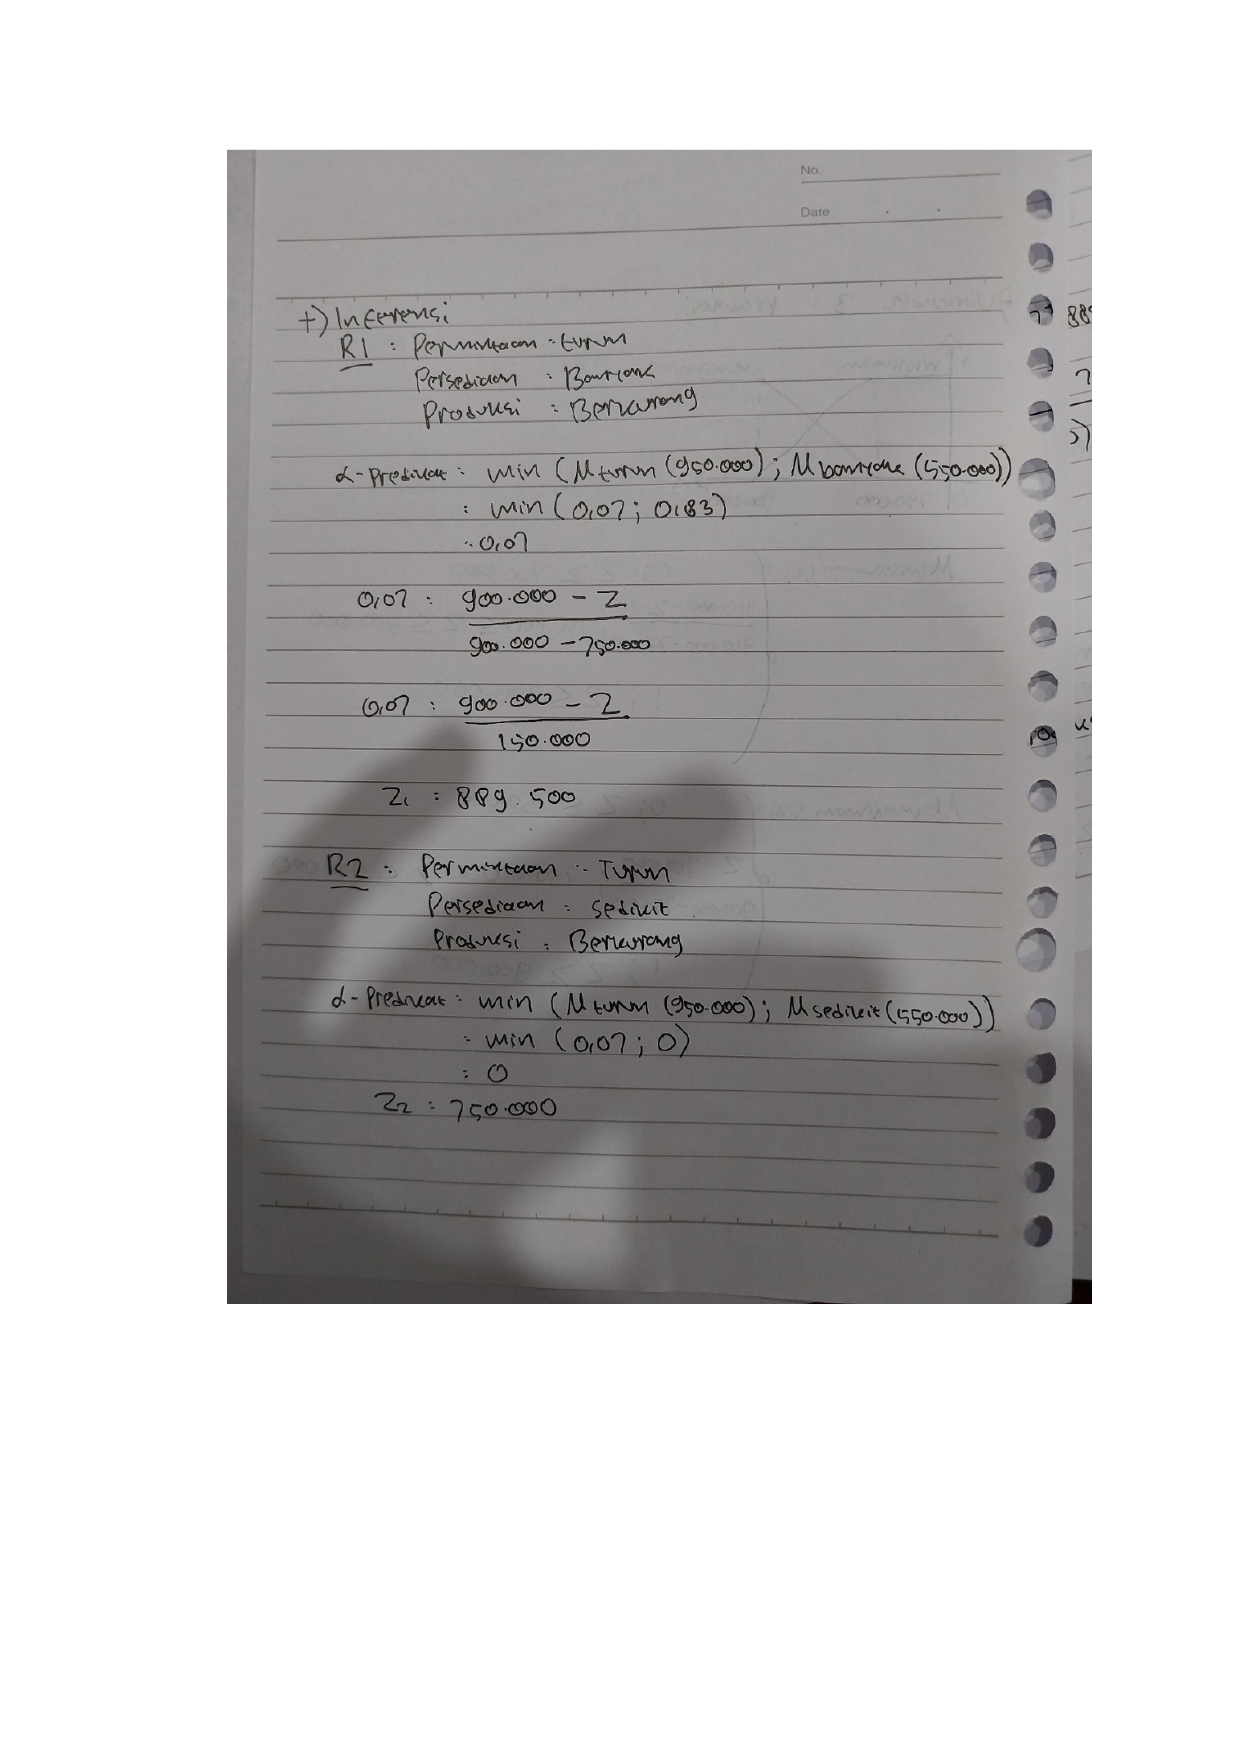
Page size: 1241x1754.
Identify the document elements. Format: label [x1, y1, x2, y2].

picture [227, 151, 1092, 1303]
